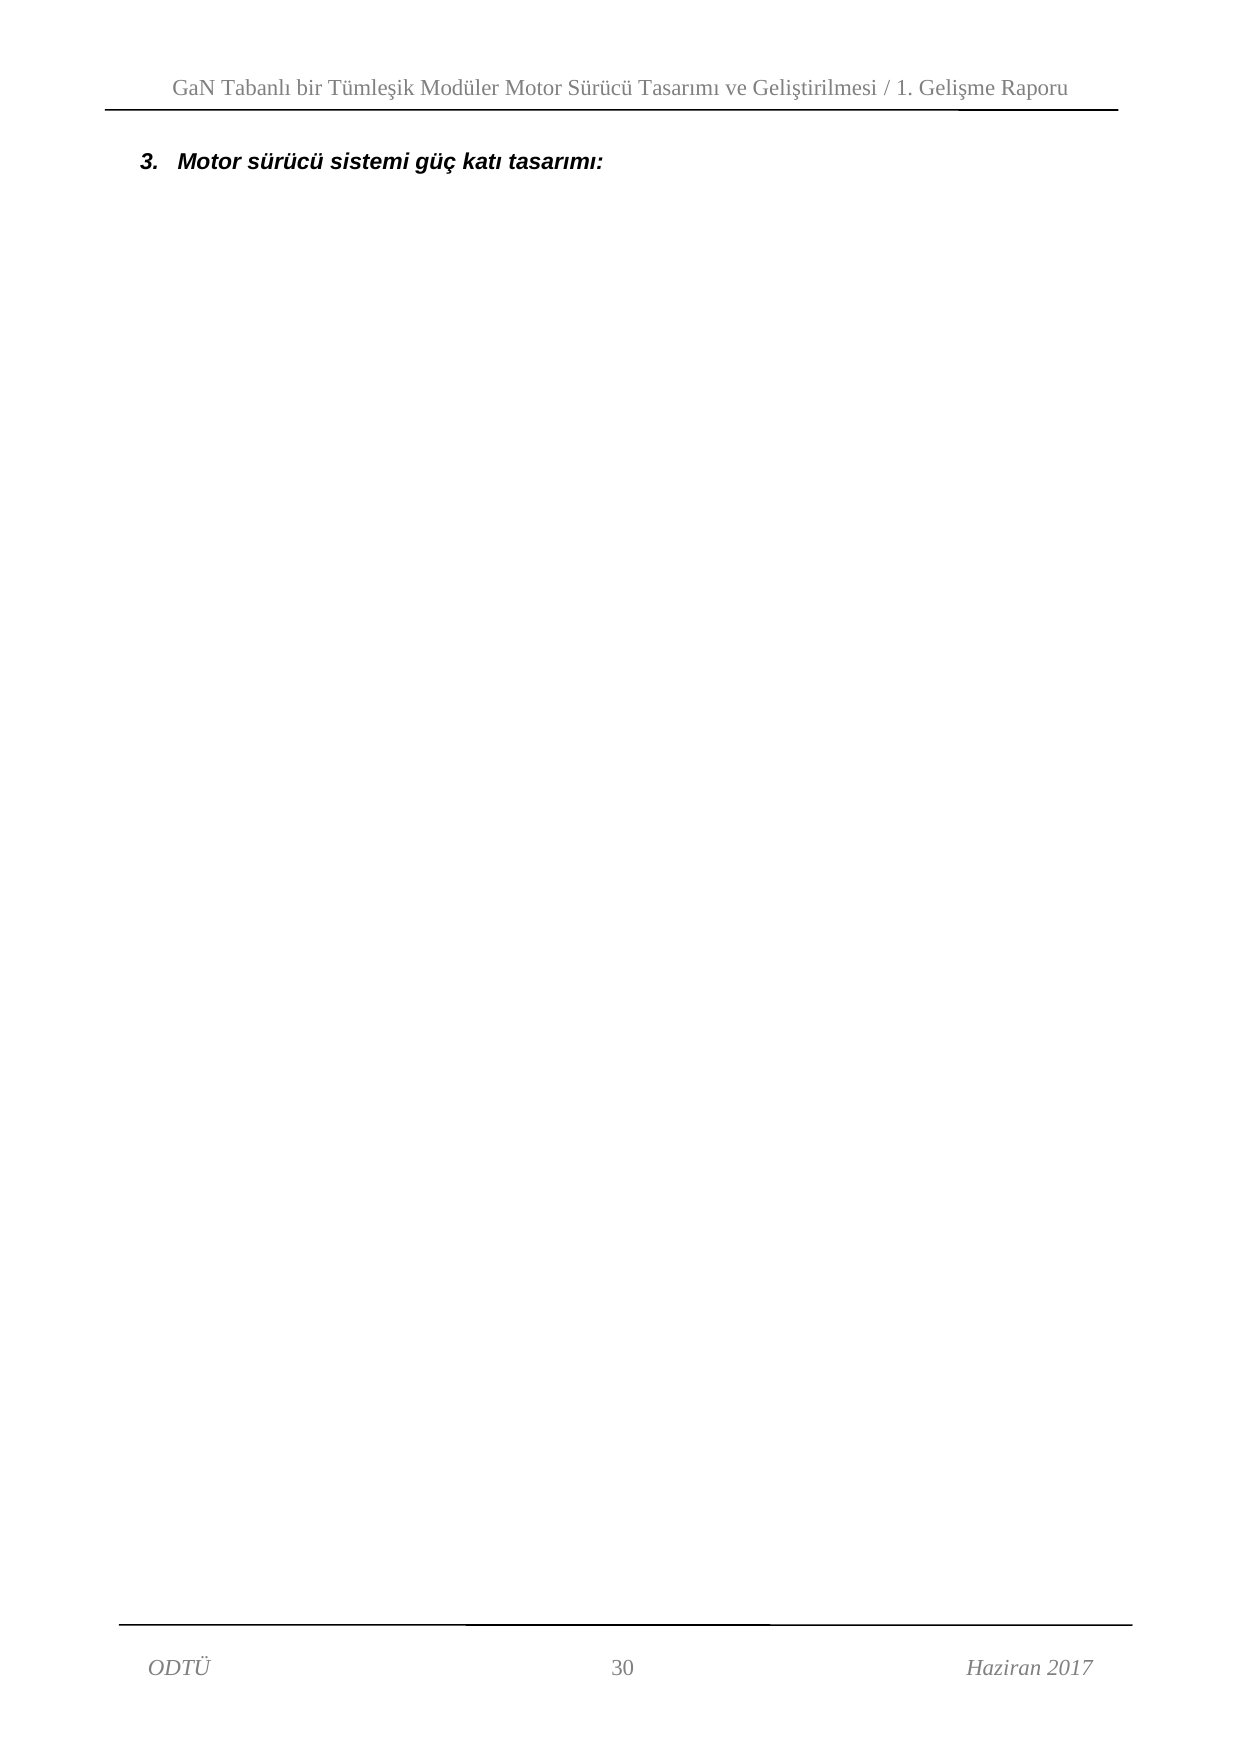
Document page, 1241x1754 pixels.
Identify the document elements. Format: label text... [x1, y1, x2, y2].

list Motor sürücü sistemi güç katı tasarımı: [140, 148, 1093, 174]
